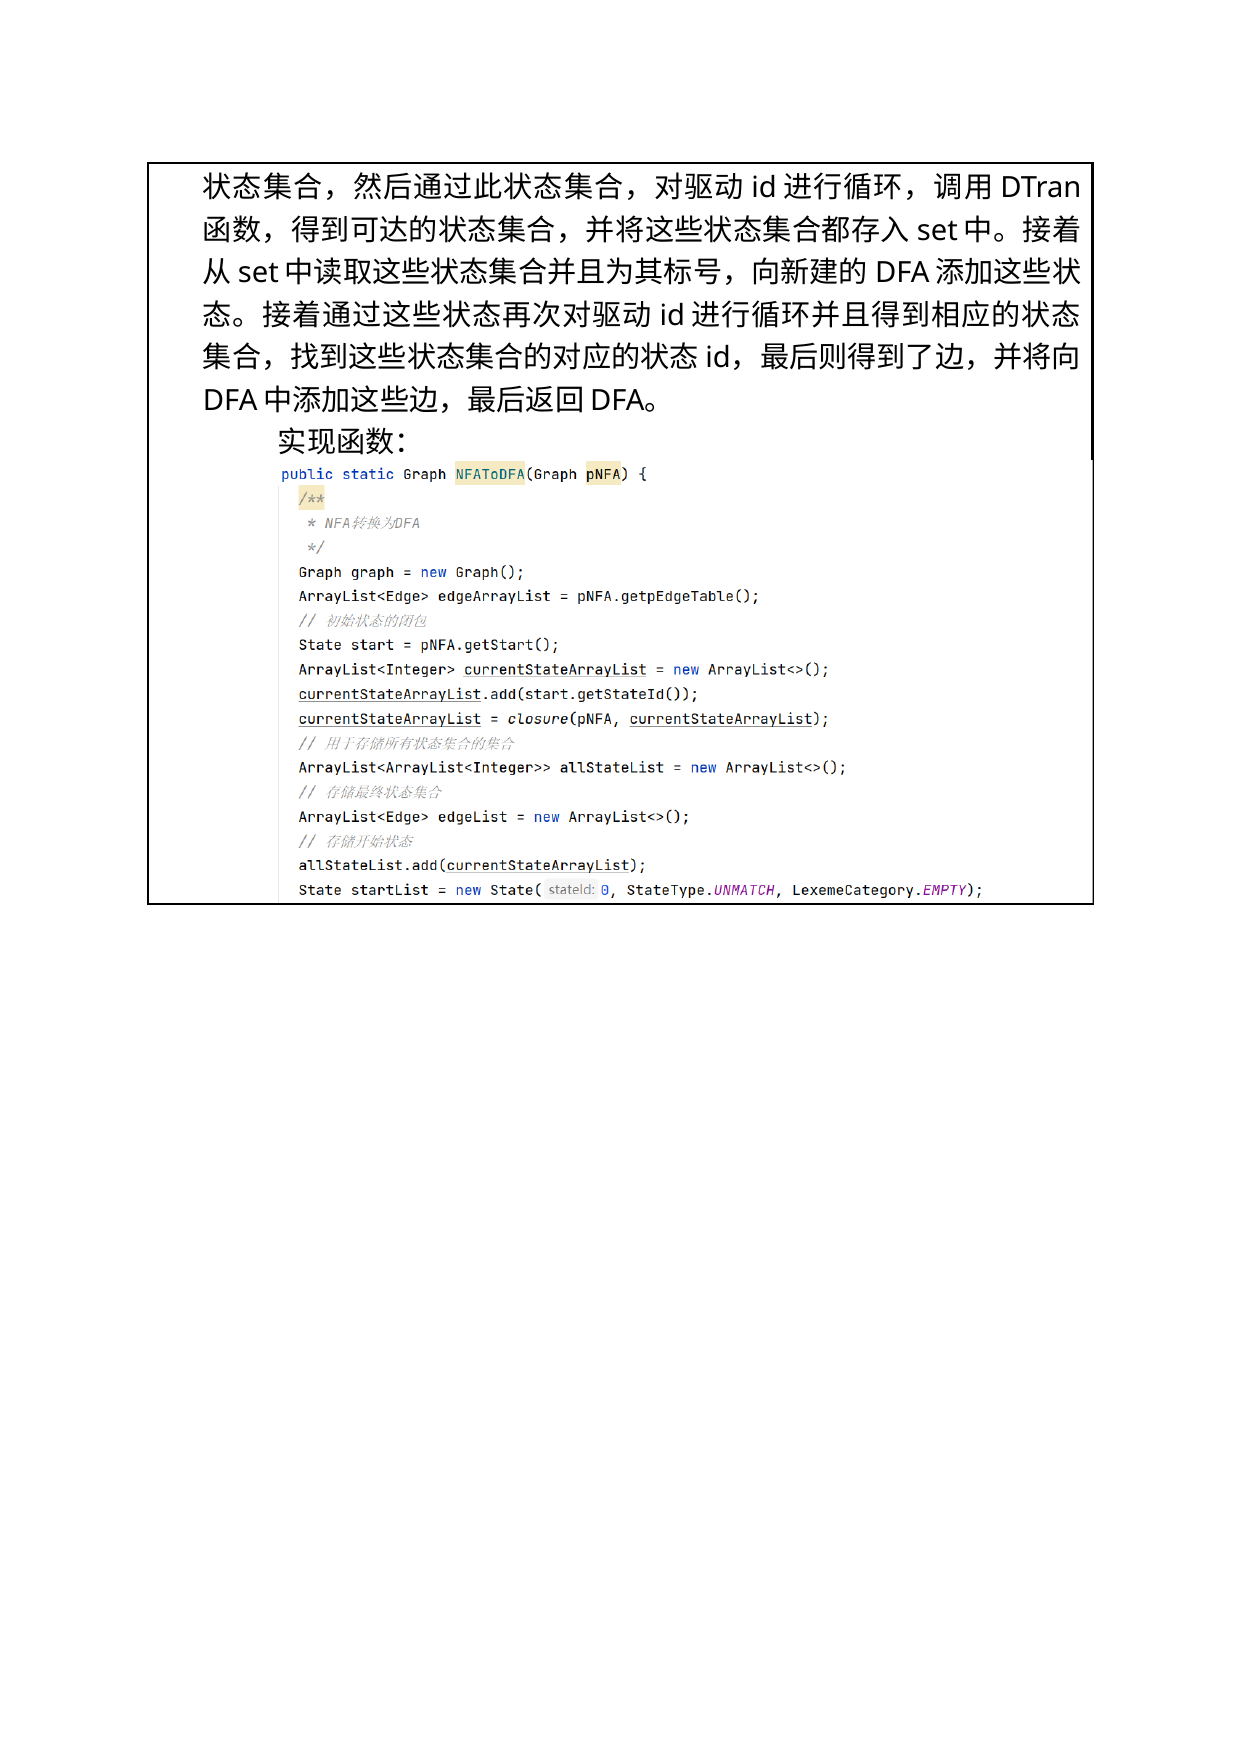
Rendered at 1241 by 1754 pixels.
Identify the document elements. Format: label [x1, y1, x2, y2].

picture [277, 460, 1093, 903]
table_cell [149, 164, 1091, 903]
